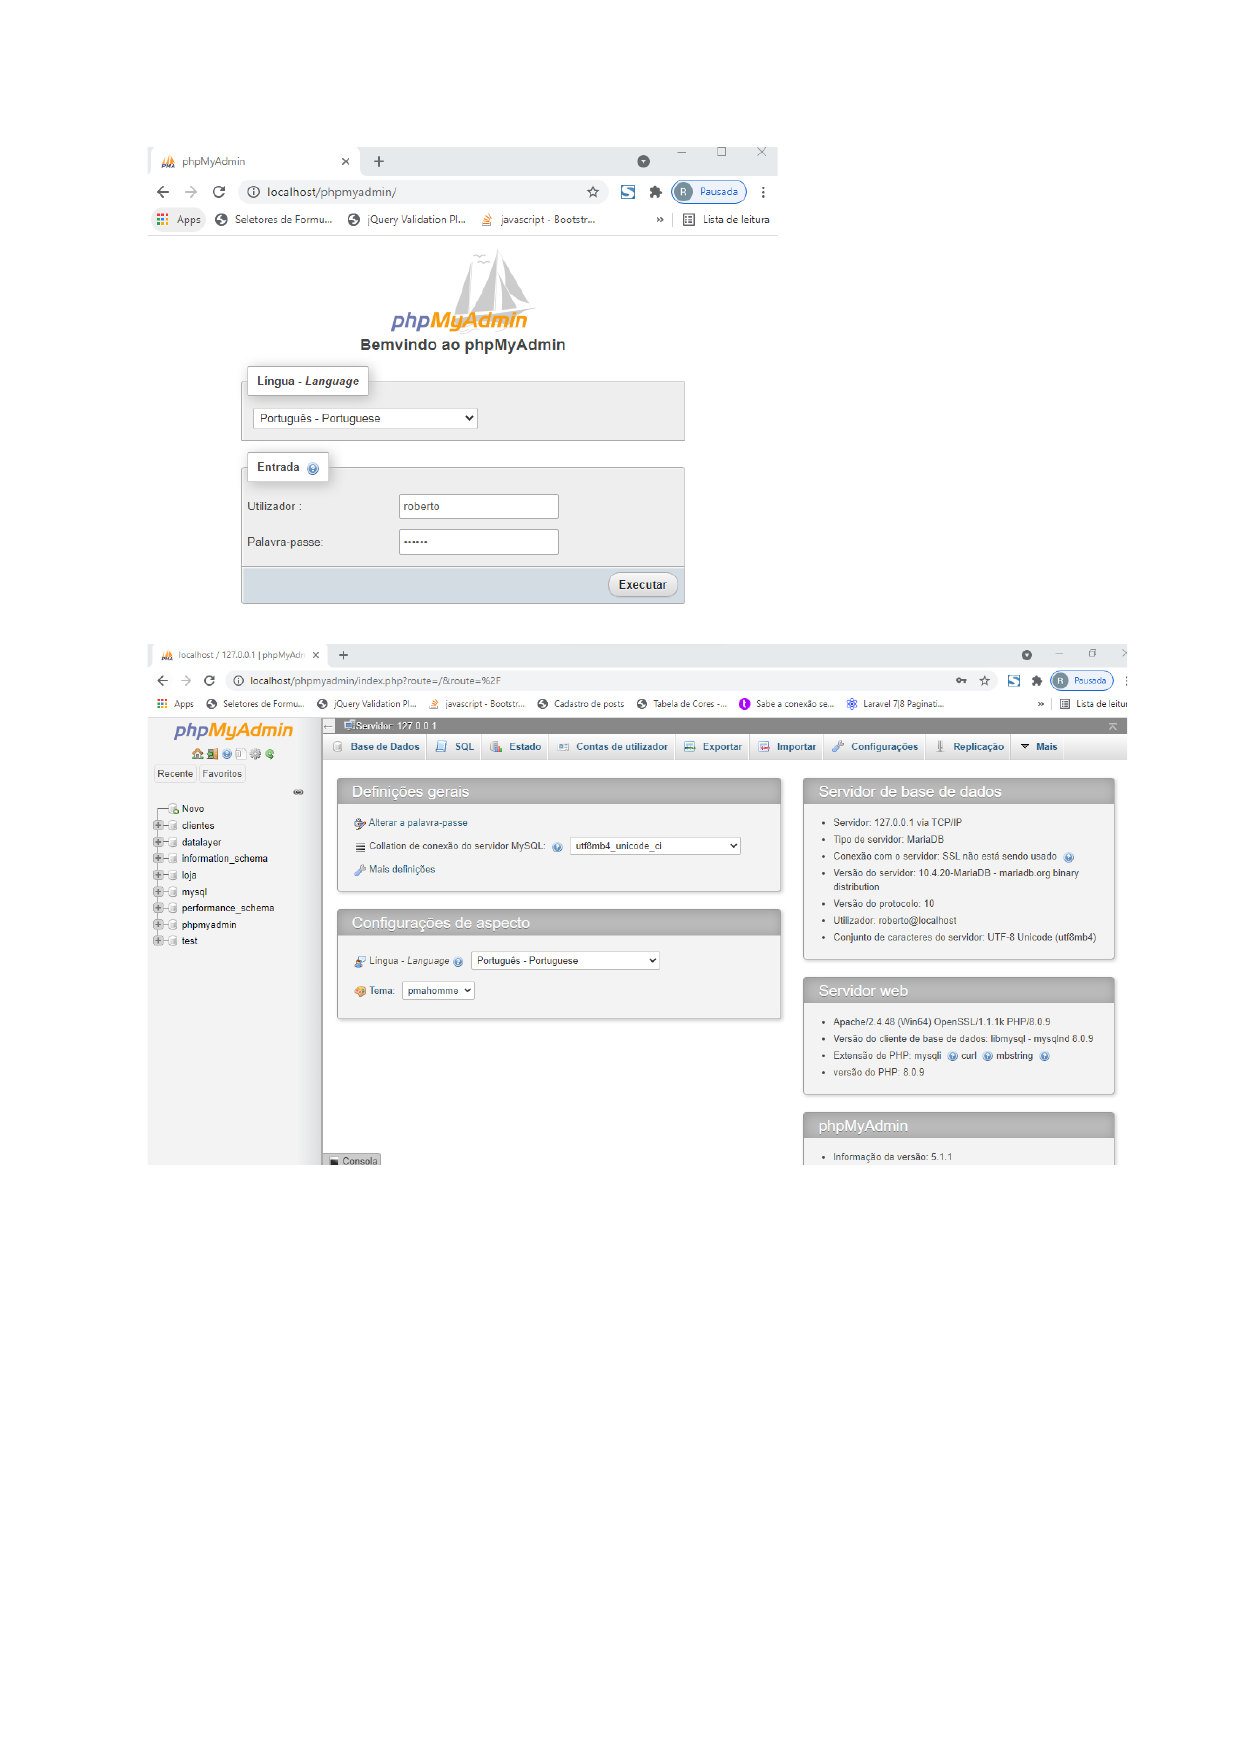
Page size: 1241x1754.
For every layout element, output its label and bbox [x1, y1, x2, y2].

picture [147, 147, 778, 616]
picture [147, 644, 1128, 1165]
